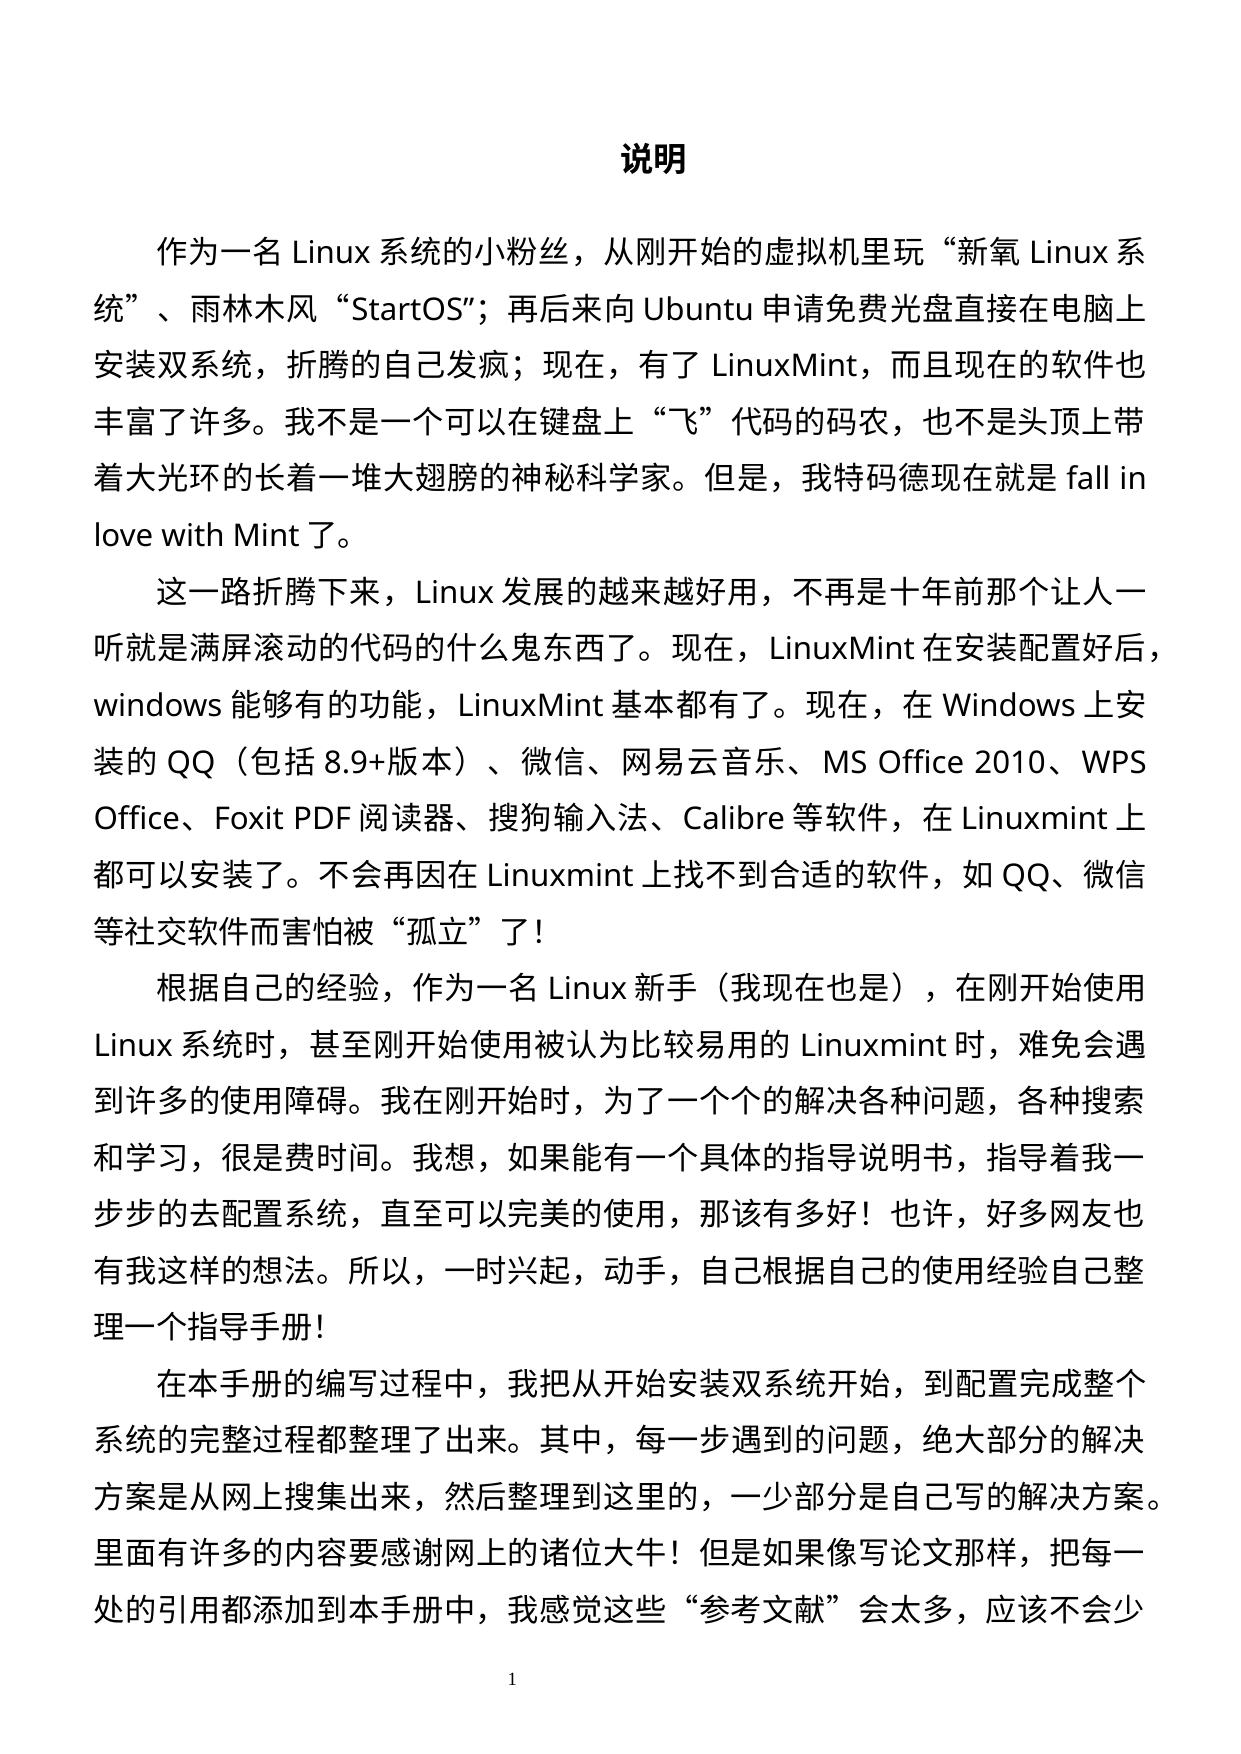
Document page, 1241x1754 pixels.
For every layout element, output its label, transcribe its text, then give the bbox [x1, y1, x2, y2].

text 作为一名Linux系统的小粉丝，从刚开始的虚拟机里玩“新氧Linux系统”、雨林木风“StartOS”；再后来向Ubuntu申请免费光盘直接在电脑上安装双系统，折腾的自己发疯；现在，有了LinuxMint，而且现在的软件也丰富了许多。我不是一个可以在键盘上“飞”代码的码农，也不是头顶上带着大光环的长着一堆大翅膀的神秘科学家。但是，我特码德现在就是fall in love with Mint了。 [93, 227, 1147, 556]
text 根据自己的经验，作为一名Linux新手（我现在也是），在刚开始使用Linux系统时，甚至刚开始使用被认为比较易用的Linuxmint时，难免会遇到许多的使用障碍。我在刚开始时，为了一个个的解决各种问题，各种搜索和学习，很是费时间。我想，如果能有一个具体的指导说明书，指导着我一步步的去配置系统，直至可以完美的使用，那该有多好！也许，好多网友也有我这样的想法。所以，一时兴起，动手，自己根据自己的使用经验自己整理一个指导手册！ [93, 963, 1147, 1348]
text 这一路折腾下来，Linux发展的越来越好用，不再是十年前那个让人一听就是满屏滚动的代码的什么鬼东西了。现在，LinuxMint在安装配置好后，windows能够有的功能，LinuxMint基本都有了。现在，在Windows上安装的QQ（包括8.9+版本）、微信、网易云音乐、MS Office 2010、WPS Office、Foxit PDF阅读器、搜狗输入法、Calibre等软件，在Linuxmint上都可以安装了。不会再因在Linuxmint上找不到合适的软件，如QQ、微信等社交软件而害怕被“孤立”了！ [93, 567, 1147, 952]
subtitle 说明 [93, 132, 1147, 181]
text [93, 1359, 1147, 1630]
